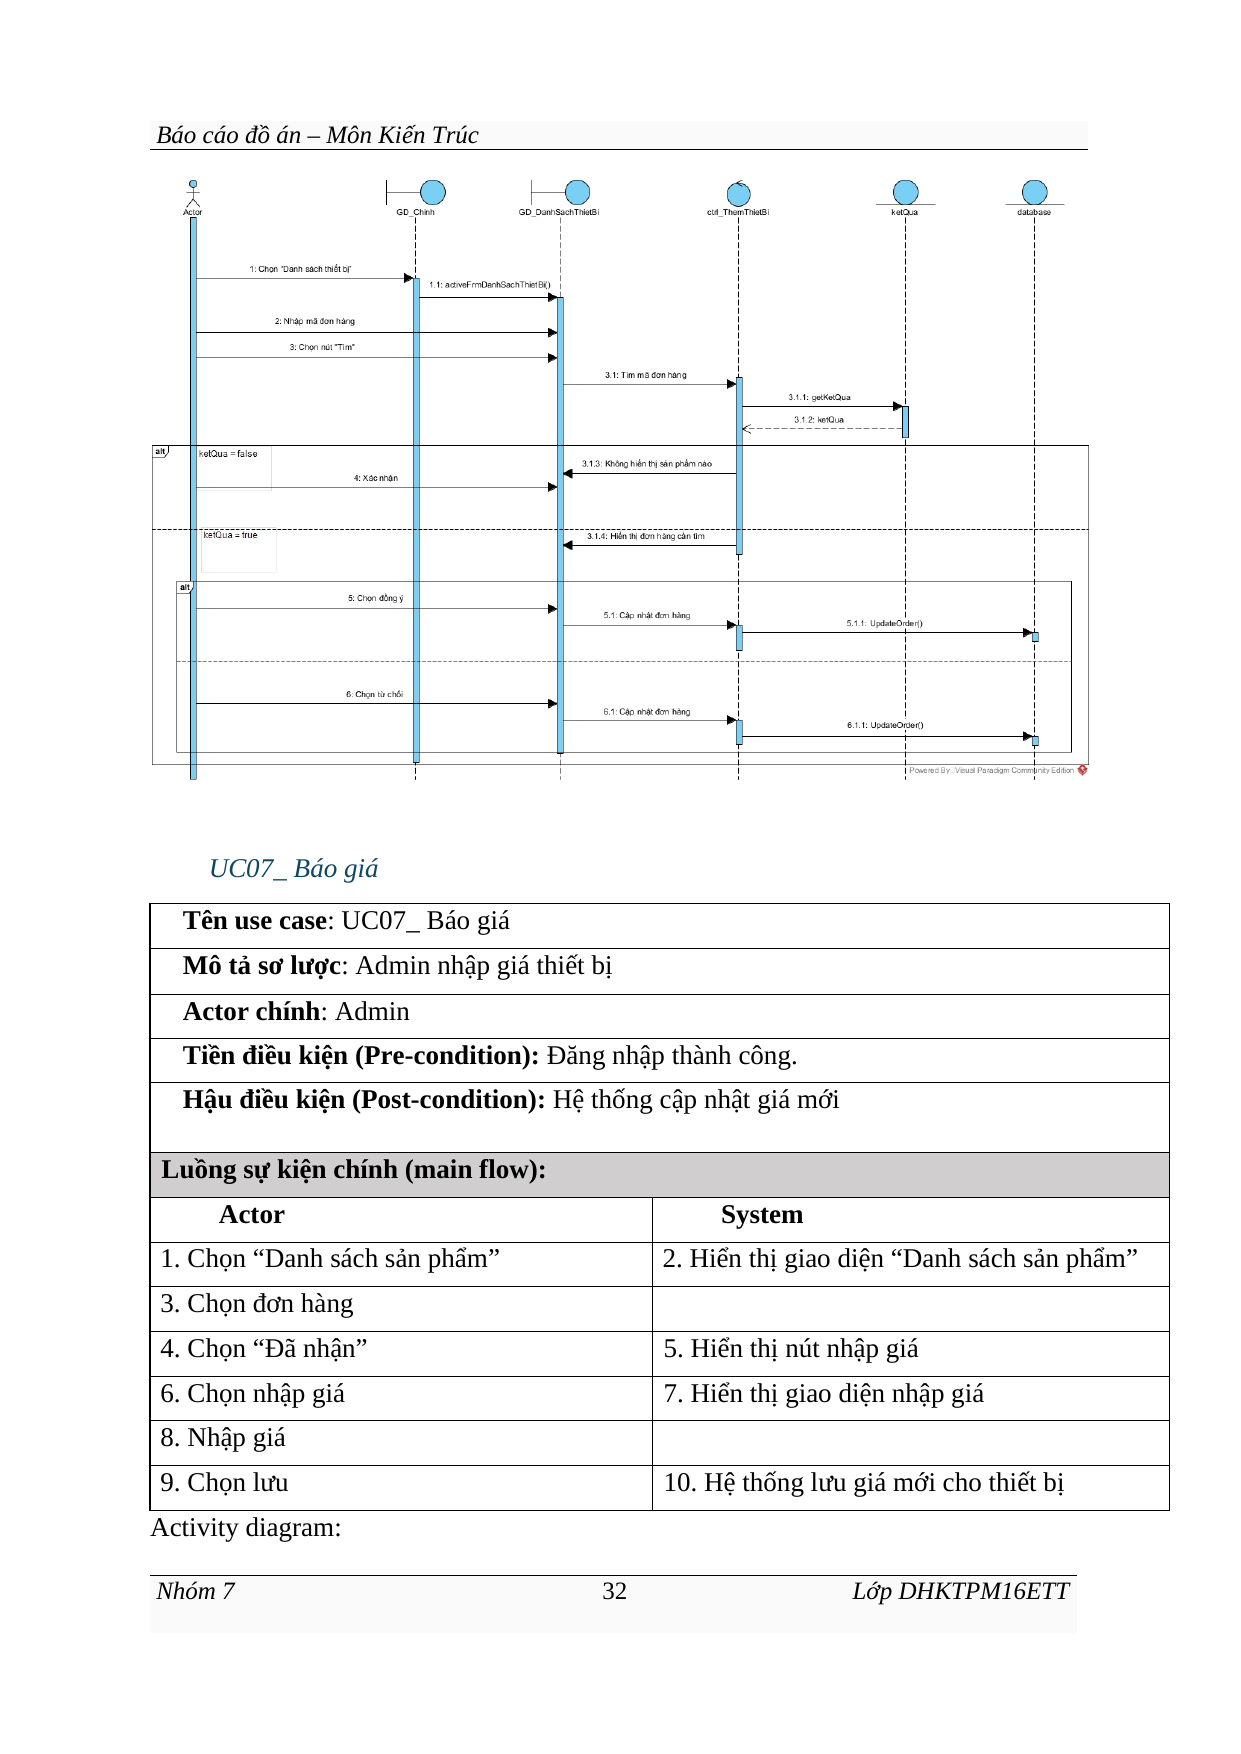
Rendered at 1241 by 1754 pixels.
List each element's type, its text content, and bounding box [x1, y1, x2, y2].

table_cell 9. Chọn lưu [151, 1466, 652, 1510]
table_cell 8. Nhập giá [151, 1421, 652, 1465]
table_cell 3. Chọn đơn hàng [151, 1287, 652, 1331]
table_cell 10. Hệ thống lưu giá mới cho thiết bị [653, 1466, 1169, 1510]
text Activity diagram: [150, 1511, 1090, 1542]
table_cell Actor chính: Admin [151, 995, 1169, 1038]
subtitle UC07_ Báo giá [150, 852, 1090, 883]
table_cell Actor [151, 1198, 652, 1242]
table_cell Hậu điều kiện (Post-condition): Hệ thống cập nhật giá mới [151, 1083, 1169, 1152]
table_header Tên use case: UC07_ Báo giá [151, 904, 1169, 948]
table_cell [653, 1287, 1169, 1331]
table_cell 1. Chọn “Danh sách sản phẩm” [151, 1243, 652, 1286]
picture [150, 179, 1091, 782]
table_cell Luồng sự kiện chính (main flow): [151, 1153, 1169, 1197]
table_cell [653, 1421, 1169, 1465]
table_cell 4. Chọn “Đã nhận” [151, 1332, 652, 1376]
table_cell 2. Hiển thị giao diện “Danh sách sản phẩm” [653, 1243, 1169, 1286]
table_cell 6. Chọn nhập giá [151, 1377, 652, 1420]
table_cell Tiền điều kiện (Pre-condition): Đăng nhập thành công. [151, 1039, 1169, 1082]
table_cell System [653, 1198, 1169, 1242]
table_cell 5. Hiển thị nút nhập giá [653, 1332, 1169, 1376]
table_cell Mô tả sơ lược: Admin nhập giá thiết bị [151, 949, 1169, 994]
table_cell 7. Hiển thị giao diện nhập giá [653, 1377, 1169, 1420]
